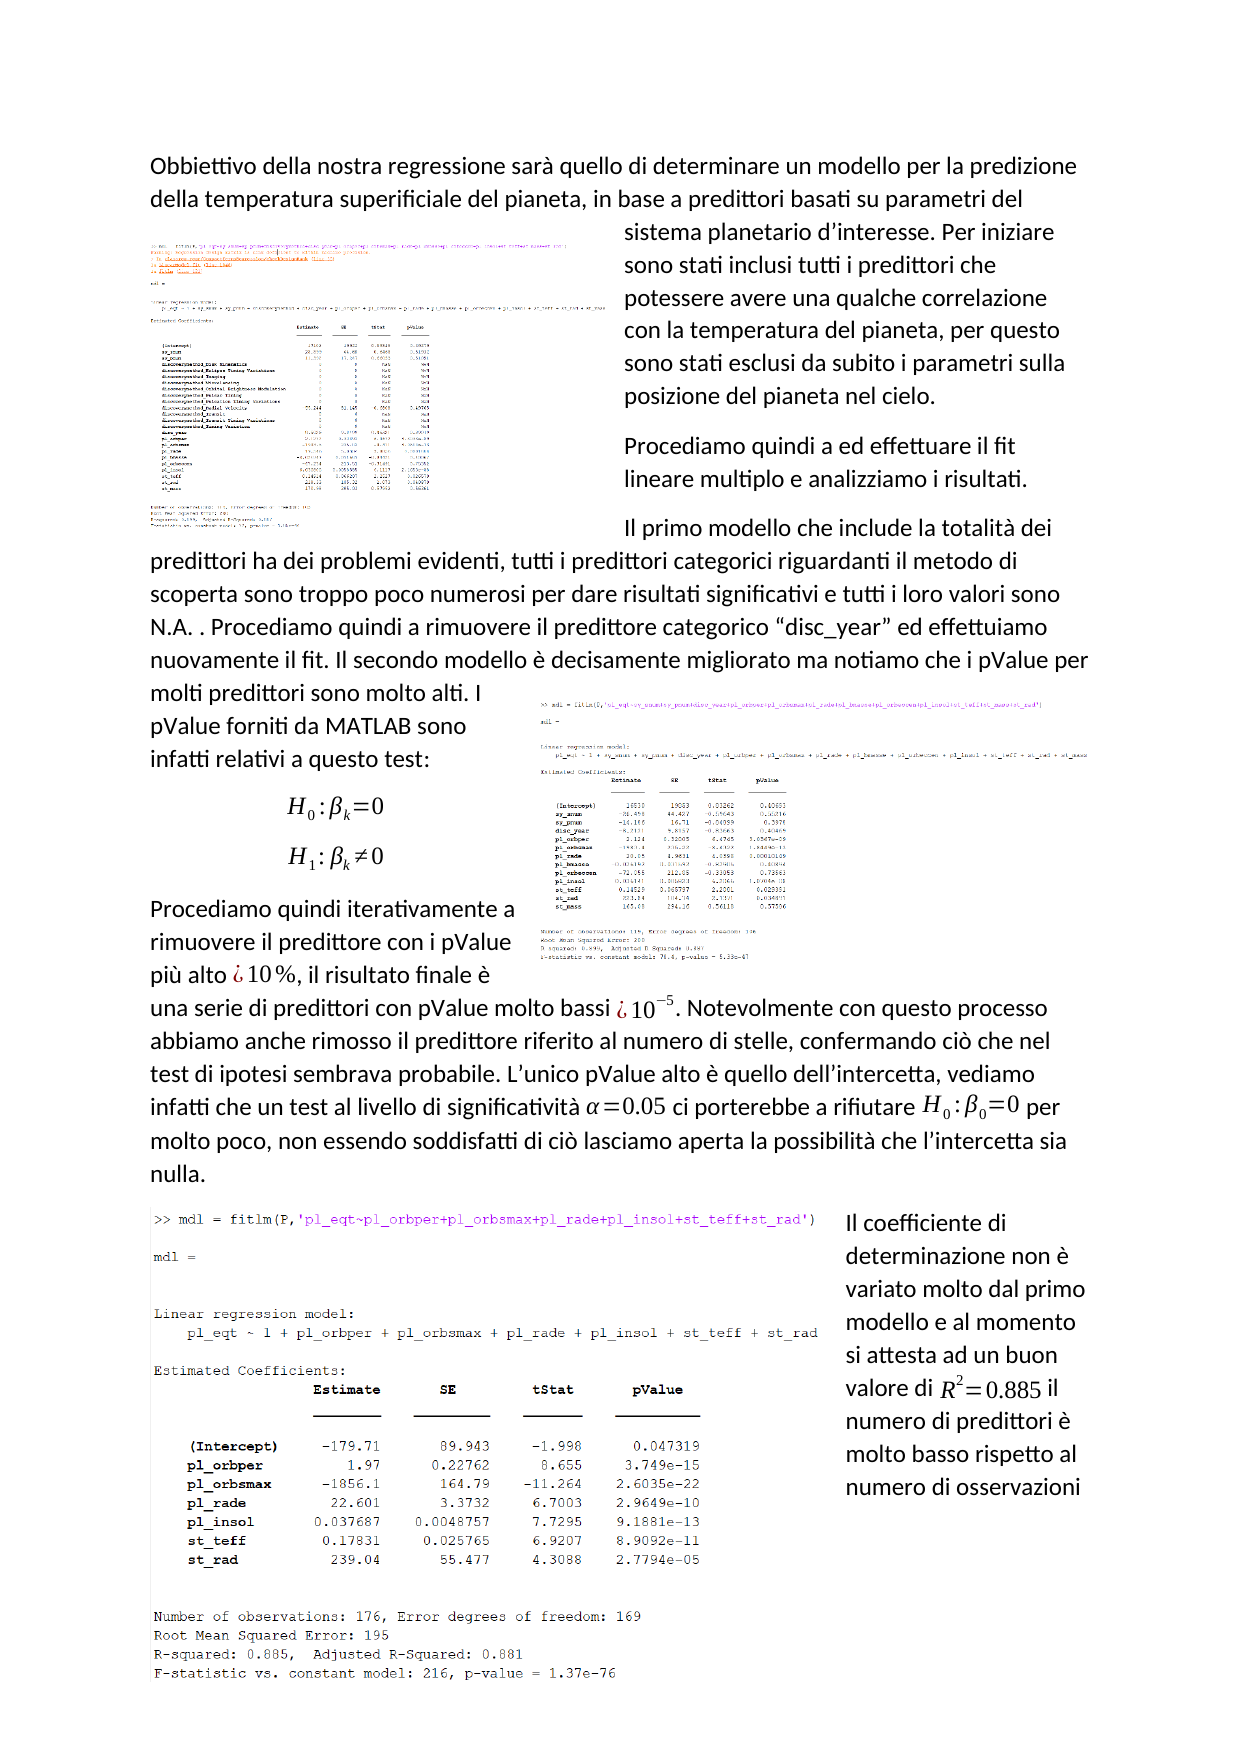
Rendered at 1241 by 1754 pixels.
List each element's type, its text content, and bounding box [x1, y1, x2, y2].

picture [150, 1207, 827, 1682]
text Procediamo quindi a ed effettuare il fit lineare multiplo e analizziamo i risultati. [606, 430, 1090, 493]
text Obbiettivo della nostra regressione sarà quello di determinare un modello per la predizione della temperatura superificiale del pianeta, in base a predittori basati su parametri del sistema planetario d’interesse. Per iniziare sono stati inclusi tutti i predittori che potessere avere una qualche correlazione con la temperatura del pianeta, per questo sono stati esclusi da subito i parametri sulla posizione del pianeta nel cielo. [150, 150, 1090, 411]
text Procediamo quindi iterativamente a rimuovere il predittore con i pValue più alto , il risultato finale è una serie di predittori con pValue molto bassi . Notevolmente con questo processo abbiamo anche rimosso il predittore riferito al numero di stelle, confermando ciò che nel test di ipotesi sembrava probabile. L’unico pValue alto è quello dell’intercetta, vediamo infatti che un test al livello di significatività ci porterebbe a rifiutare per molto poco, non essendo soddisfatti di ciò lasciamo aperta la possibilità che l’intercetta sia nulla. [150, 893, 1090, 1188]
text Il primo modello che include la totalità dei predittori ha dei problemi evidenti, tutti i predittori categorici riguardanti il metodo di scoperta sono troppo poco numerosi per dare risultati significativi e tutti i loro valori sono N.A. . Procediamo quindi a rimuovere il predittore categorico “disc_year” ed effettuiamo nuovamente il fit. Il secondo modello è decisamente migliorato ma notiamo che i pValue per molti predittori sono molto alti. I pValue forniti da MATLAB sono infatti relativi a questo test: [150, 512, 1090, 773]
picture [150, 243, 606, 528]
picture [539, 701, 1091, 960]
